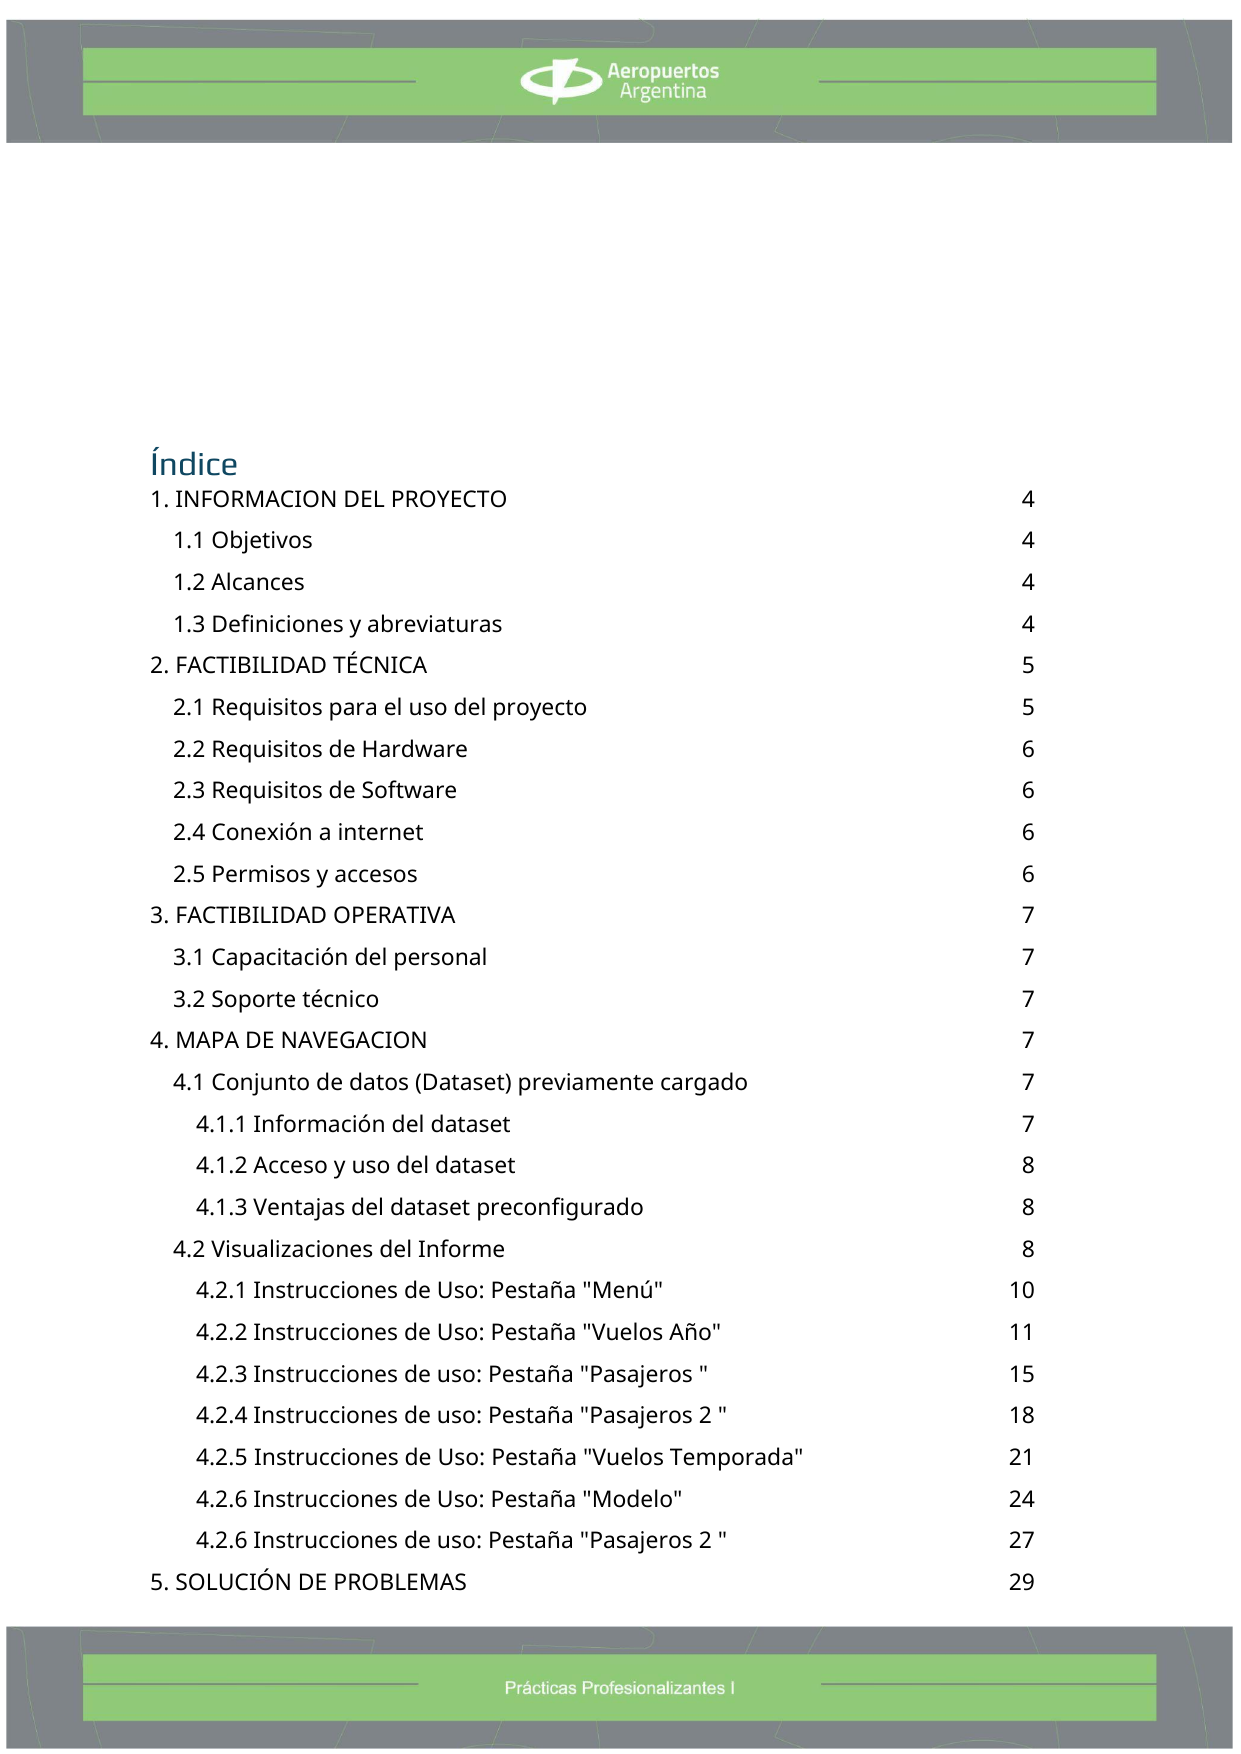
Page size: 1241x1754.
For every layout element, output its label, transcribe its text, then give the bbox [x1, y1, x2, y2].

picture [6, 1626, 1233, 1749]
text Índice [150, 444, 1090, 483]
picture [6, 18, 1233, 143]
